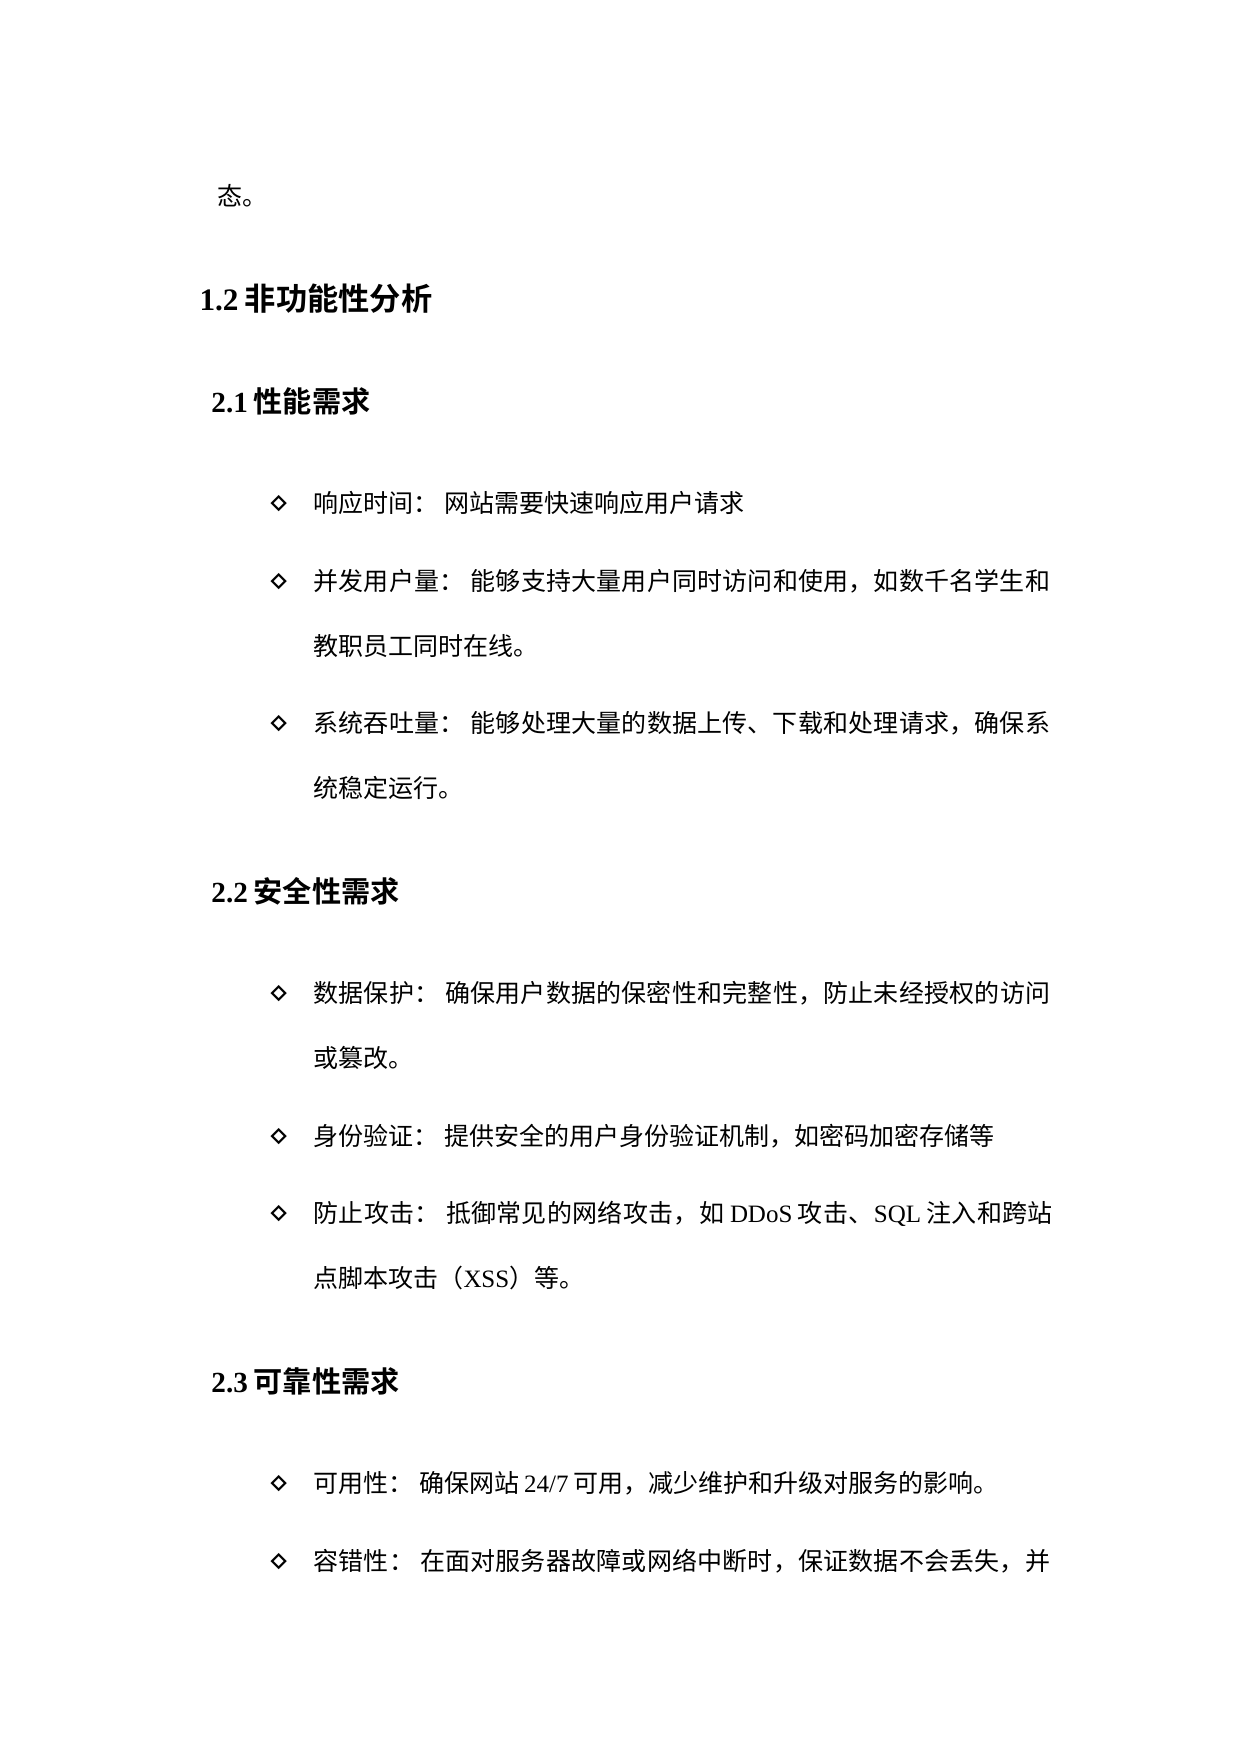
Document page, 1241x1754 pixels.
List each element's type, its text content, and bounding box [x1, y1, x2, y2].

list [267, 1527, 1053, 1592]
list 2.2安全性需求 [211, 857, 1053, 922]
list 数据保护： 确保用户数据的保密性和完整性，防止未经授权的访问或篡改。 [267, 959, 1053, 1089]
list 身份验证： 提供安全的用户身份验证机制，如密码加密存储等 [267, 1102, 1053, 1167]
list 防止攻击： 抵御常见的网络攻击，如DDoS攻击、SQL注入和跨站点脚本攻击（XSS）等。 [267, 1179, 1053, 1309]
list 系统吞吐量： 能够处理大量的数据上传、下载和处理请求，确保系统稳定运行。 [267, 689, 1053, 819]
list 并发用户量： 能够支持大量用户同时访问和使用，如数千名学生和教职员工同时在线。 [267, 547, 1053, 677]
list 2.3可靠性需求 [211, 1347, 1053, 1412]
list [217, 162, 1053, 227]
list 1.2非功能性分析 [199, 264, 1053, 329]
list 可用性： 确保网站24/7可用，减少维护和升级对服务的影响。 [267, 1449, 1053, 1514]
list 响应时间： 网站需要快速响应用户请求 [267, 469, 1053, 534]
list 2.1性能需求 [211, 367, 1053, 432]
